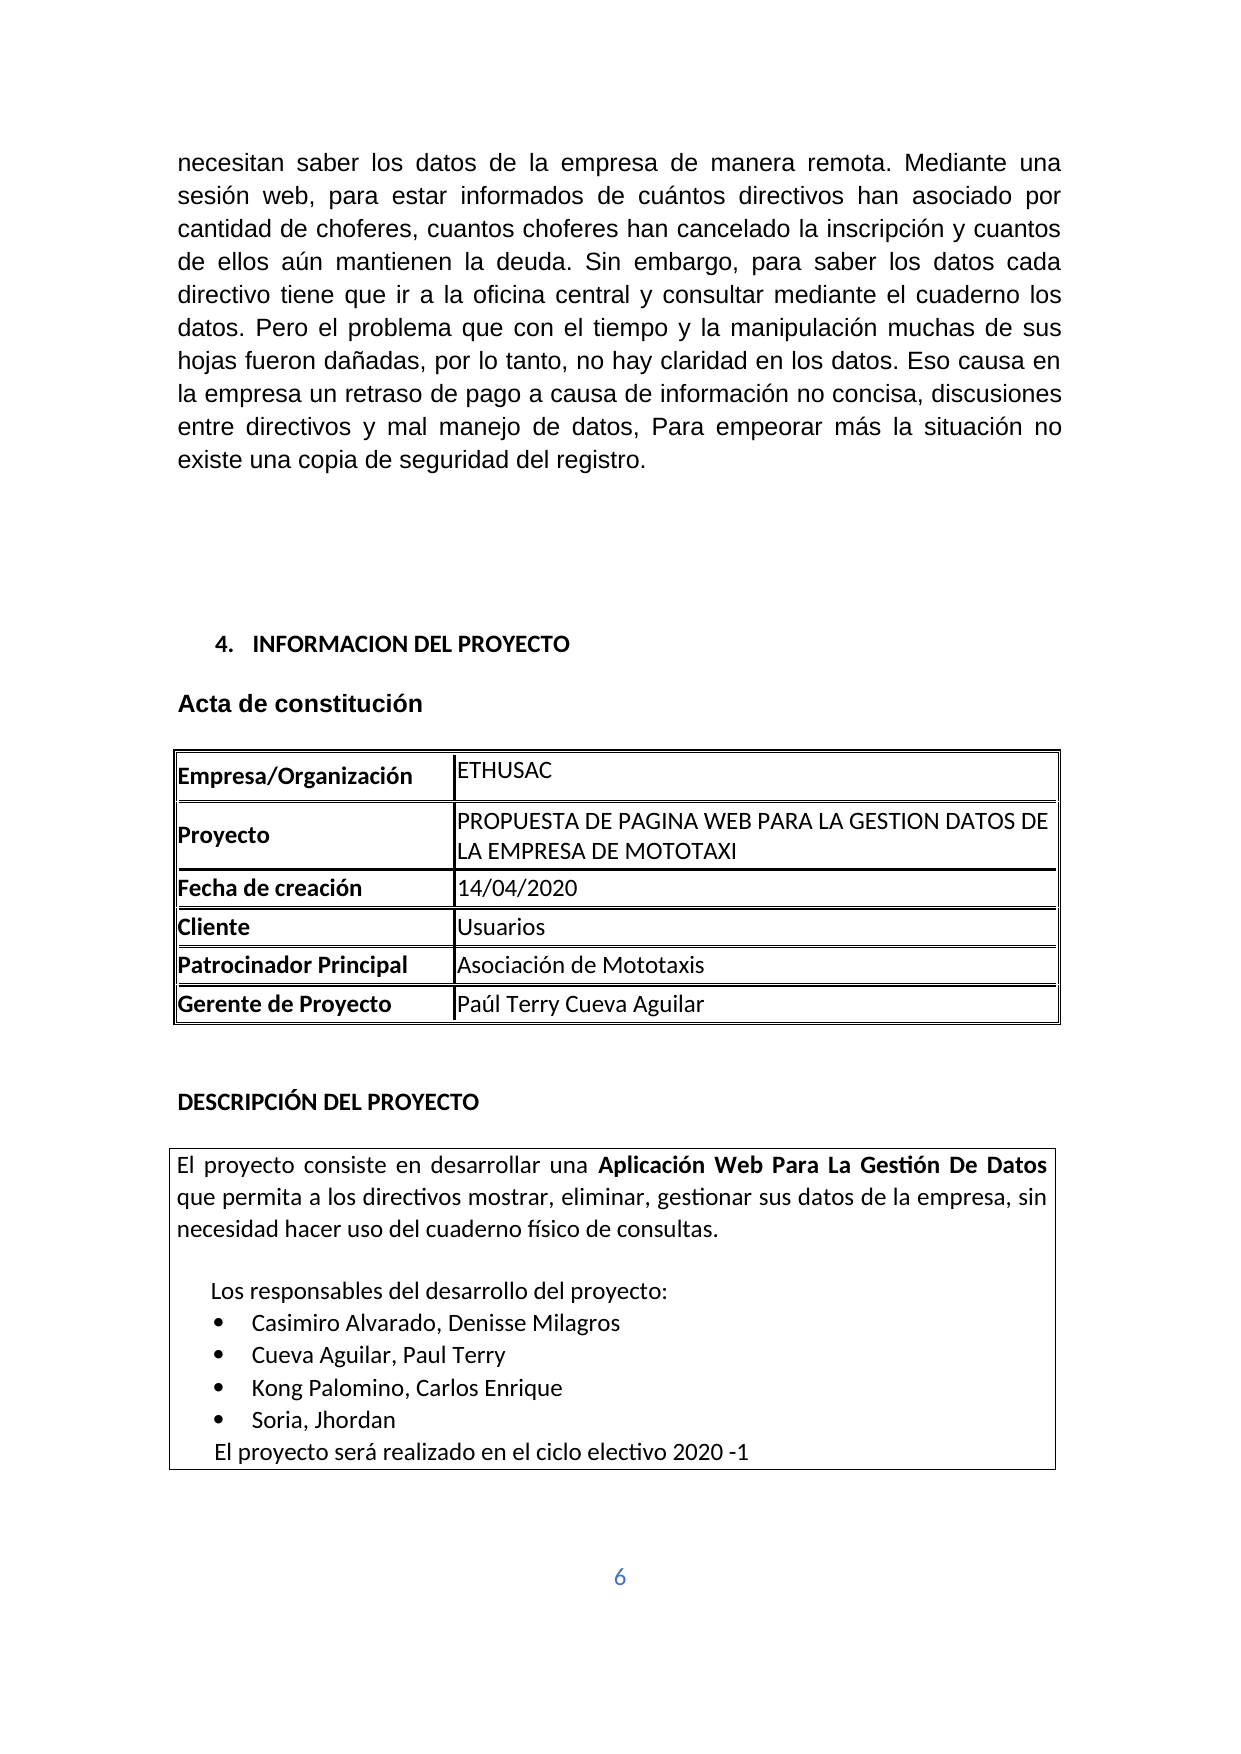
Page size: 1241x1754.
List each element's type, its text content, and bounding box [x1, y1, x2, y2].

table_cell 14/04/2020 [456, 868, 1058, 906]
table_cell Asociación de Mototaxis [456, 945, 1058, 983]
table_cell PROPUESTA DE PAGINA WEB PARA LA GESTION DATOS DE LA EMPRESA DE MOTOTAXI [456, 800, 1058, 868]
table_header El proyecto consiste en desarrollar una Aplicación Web Para La Gestión De Datos que permita a los directivos mostrar, eliminar, gestionar sus datos de la empresa, sin necesidad hacer uso del cuaderno físico de consultas. Los responsables del desarrollo del proyecto: Casimiro Alvarado, Denisse Milagros Cueva Aguilar, Paul Terry Kong Palomino, Carlos Enrique Soria, Jhordan El proyecto será realizado en el ciclo electivo 2020 -1 [170, 1149, 1055, 1469]
table_header ETHUSAC [455, 753, 1058, 800]
table_cell Paúl Terry Cueva Aguilar [455, 983, 1059, 1022]
table_header Empresa/Organización [177, 753, 454, 800]
table_cell Proyecto [177, 800, 454, 868]
table_cell Gerente de Proyecto [175, 983, 454, 1022]
table_cell Patrocinador Principal [177, 945, 453, 983]
subtitle Acta de constitución [177, 689, 1063, 718]
table_cell Cliente [177, 906, 454, 945]
text DESCRIPCIÓN DEL PROYECTO [177, 1086, 1063, 1117]
list INFORMACION DEL PROYECTO [215, 628, 1063, 658]
table_cell Fecha de creación [177, 868, 453, 906]
table_cell Usuarios [456, 906, 1058, 945]
